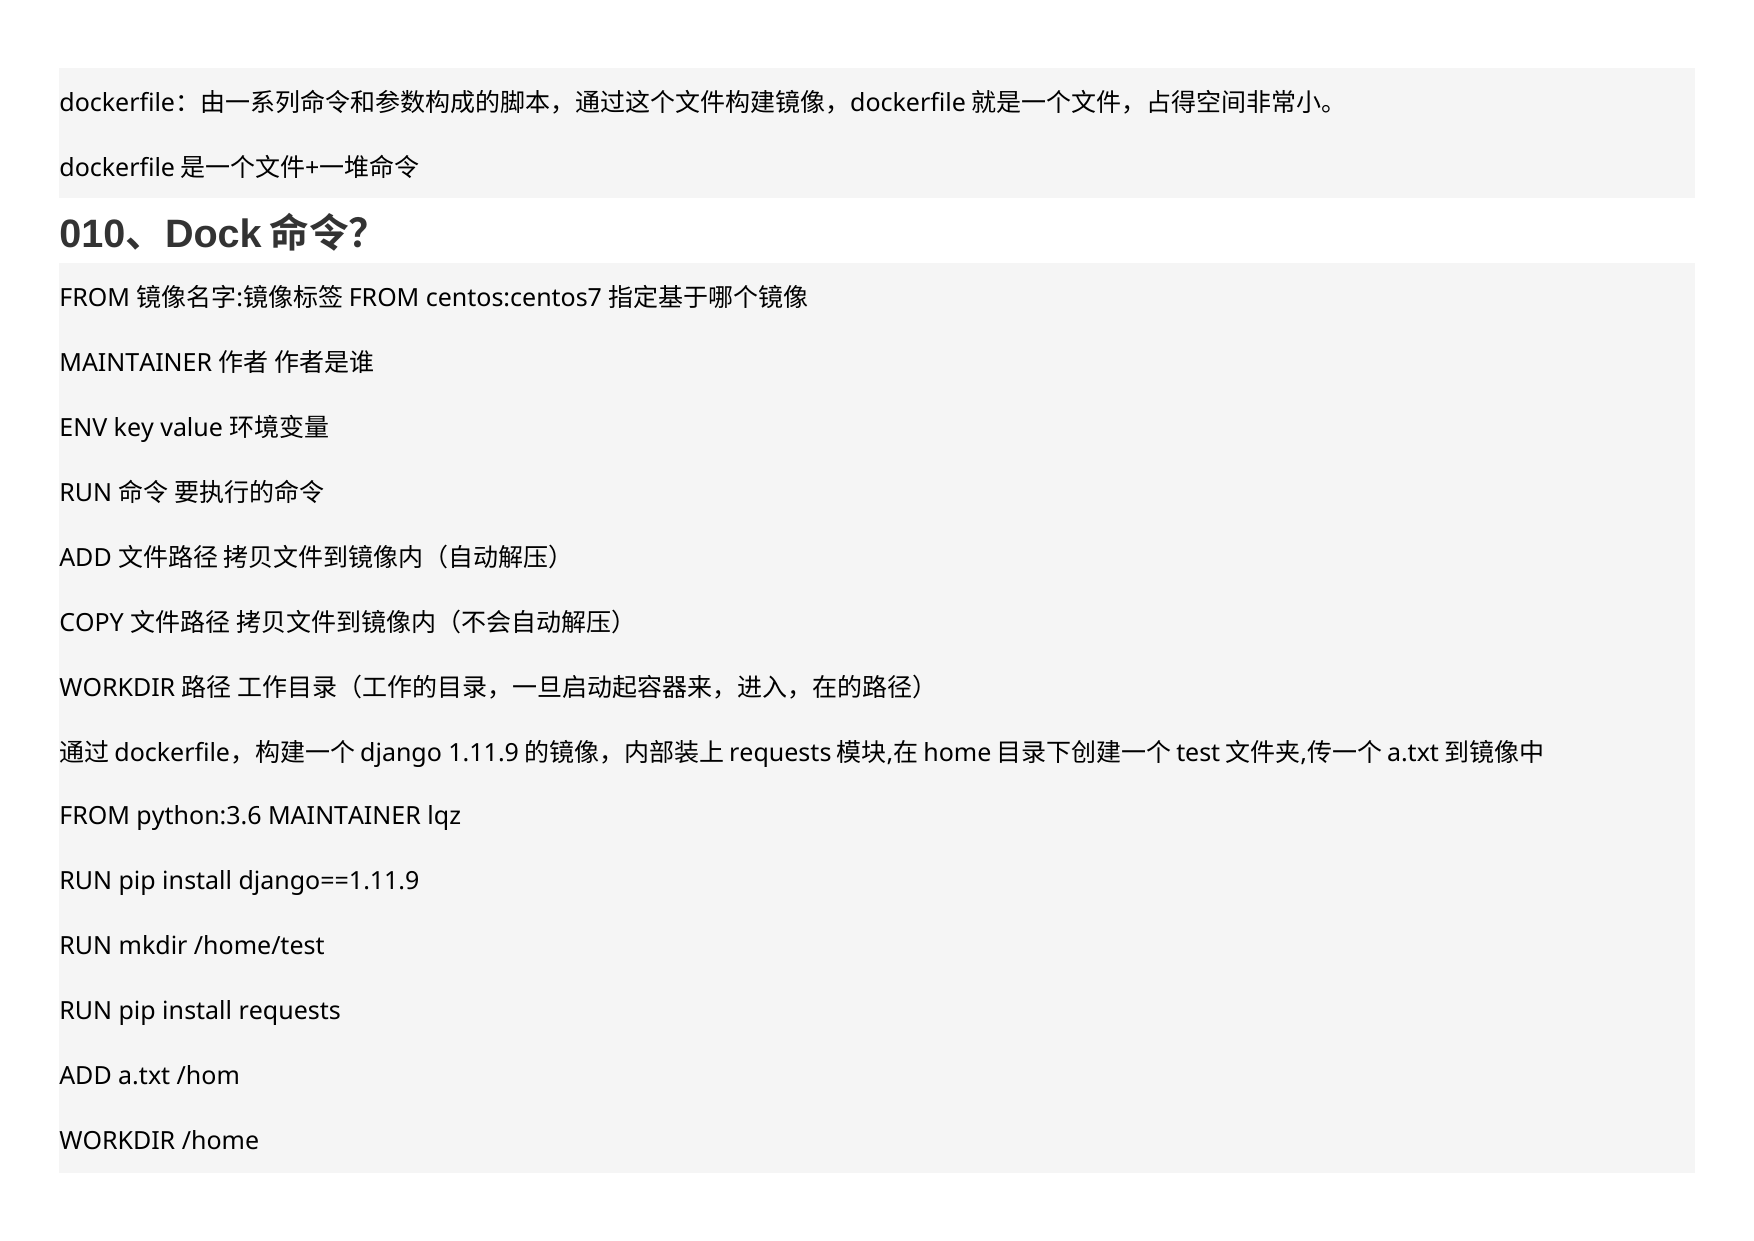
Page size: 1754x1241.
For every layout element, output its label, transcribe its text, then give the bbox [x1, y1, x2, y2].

text WORKDIR 路径 工作目录（工作的目录，一旦启动起容器来，进入，在的路径） [59, 653, 1695, 718]
text dockerfile是一个文件+一堆命令 [59, 133, 1695, 198]
text dockerfile：由一系列命令和参数构成的脚本，通过这个文件构建镜像，dockerfile就是一个文件，占得空间非常小。 [59, 68, 1695, 133]
text ADD 文件路径 拷贝文件到镜像内（自动解压） [59, 523, 1695, 588]
text 010、Dock命令？ [59, 198, 1695, 263]
text MAINTAINER 作者 作者是谁 [59, 328, 1695, 393]
text RUN 命令 要执行的命令 [59, 458, 1695, 523]
text 通过dockerfile，构建一个django 1.11.9的镜像，内部装上requests模块,在home目录下创建一个test文件夹,传一个a.txt到镜像中 [59, 718, 1695, 783]
text RUN pip install requests [59, 978, 1695, 1043]
text WORKDIR /home [59, 1108, 1695, 1173]
text COPY 文件路径 拷贝文件到镜像内（不会自动解压） [59, 588, 1695, 653]
text FROM 镜像名字:镜像标签 FROM centos:centos7 指定基于哪个镜像 [59, 263, 1695, 328]
text RUN mkdir /home/test [59, 913, 1695, 978]
text ADD a.txt /hom [59, 1043, 1695, 1108]
text ENV key value 环境变量 [59, 393, 1695, 458]
text RUN pip install django==1.11.9 [59, 848, 1695, 913]
text FROM python:3.6 MAINTAINER lqz [59, 783, 1695, 848]
